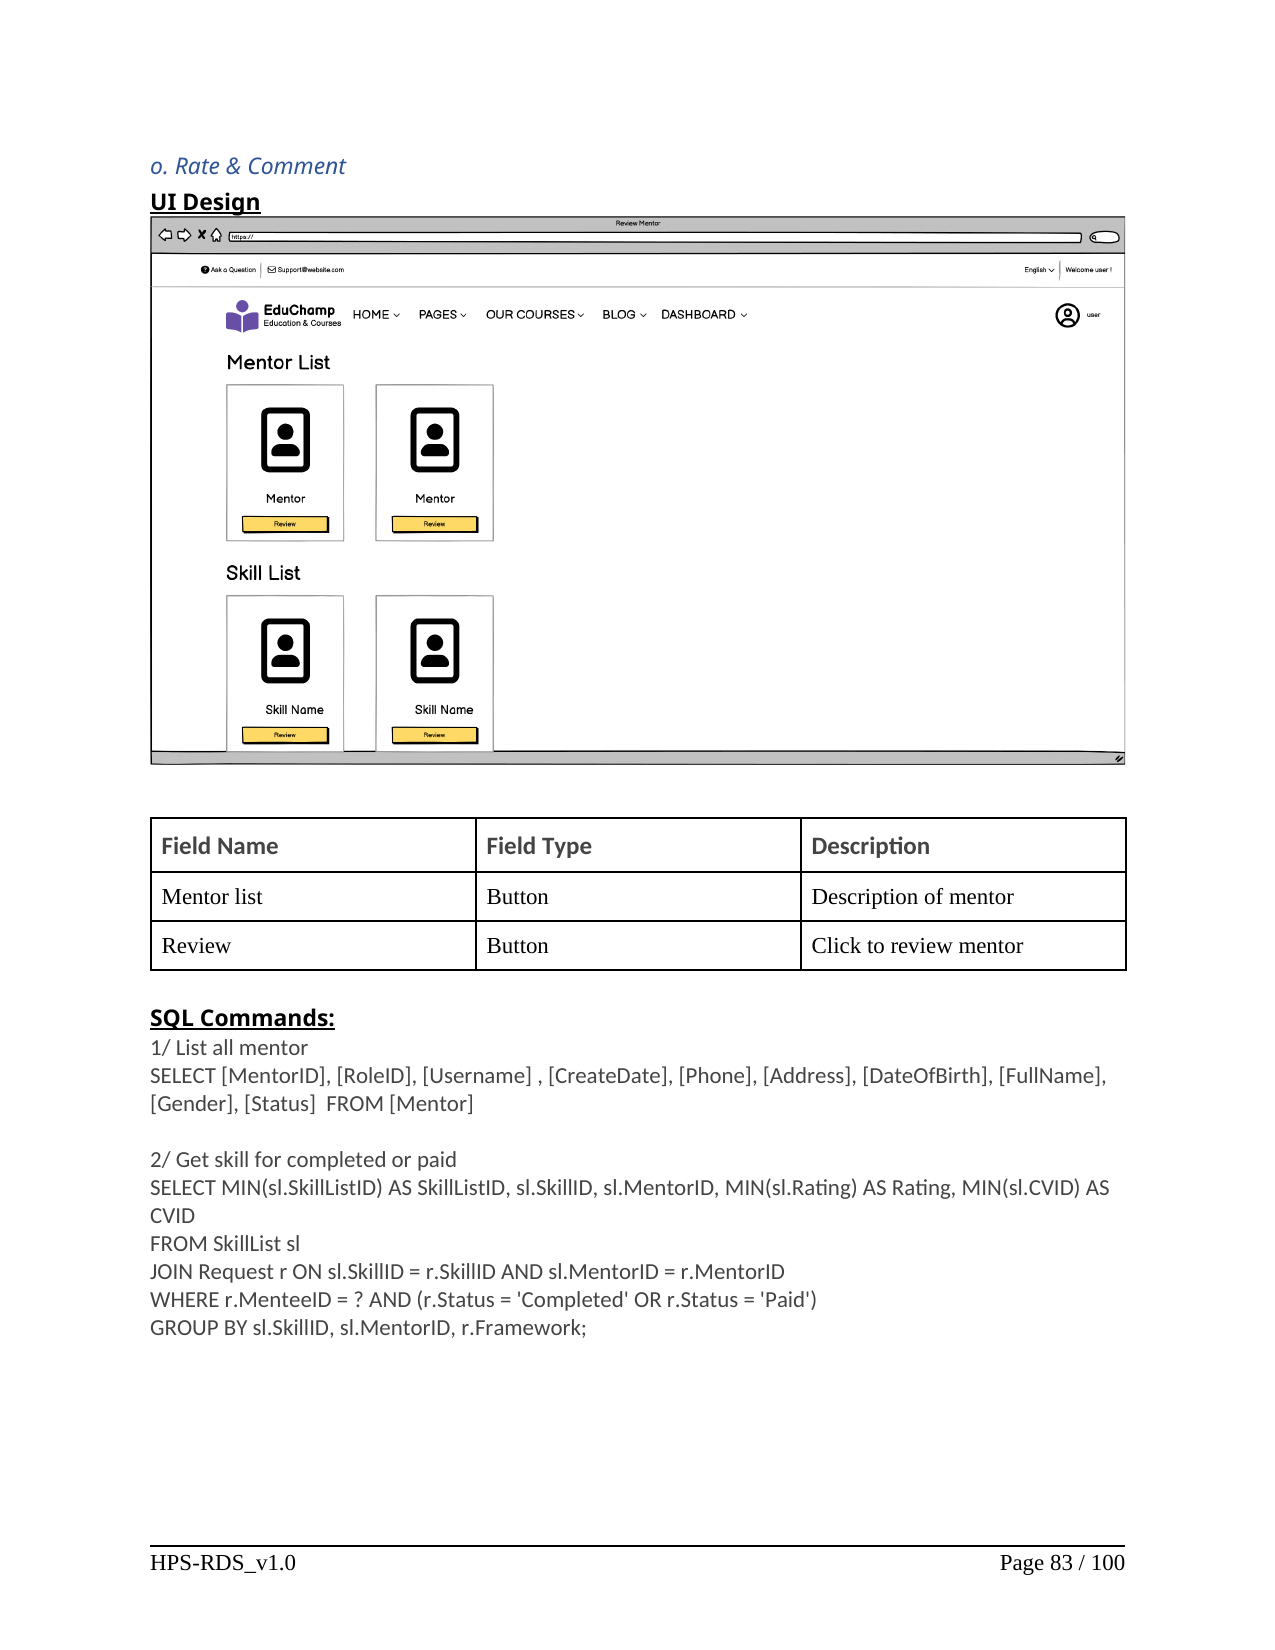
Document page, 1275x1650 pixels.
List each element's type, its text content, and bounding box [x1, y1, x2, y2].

text 1/ List all mentor [150, 1033, 1125, 1061]
subtitle UI Design [150, 185, 1125, 216]
text WHERE r.MenteeID = ? AND (r.Status = 'Completed' OR r.Status = 'Paid') [150, 1285, 1125, 1313]
text 2/ Get skill for completed or paid [150, 1145, 1125, 1173]
text GROUP BY sl.SkillID, sl.MentorID, r.Framework; [150, 1313, 1125, 1341]
text SELECT MIN(sl.SkillListID) AS SkillListID, sl.SkillID, sl.MentorID, MIN(sl.Rating) AS Rating, MIN(sl.CVID) AS CVID [150, 1173, 1125, 1229]
subtitle o. Rate & Comment [150, 150, 1125, 181]
picture [150, 216, 1125, 765]
subtitle SQL Commands: [150, 1002, 1125, 1033]
text JOIN Request r ON sl.SkillID = r.SkillID AND sl.MentorID = r.MentorID [150, 1257, 1125, 1285]
text SELECT [MentorID], [RoleID], [Username] , [CreateDate], [Phone], [Address], [DateOfBirth], [FullName], [Gender], [Status] FROM [Mentor] [150, 1061, 1125, 1117]
text FROM SkillList sl [150, 1229, 1125, 1257]
